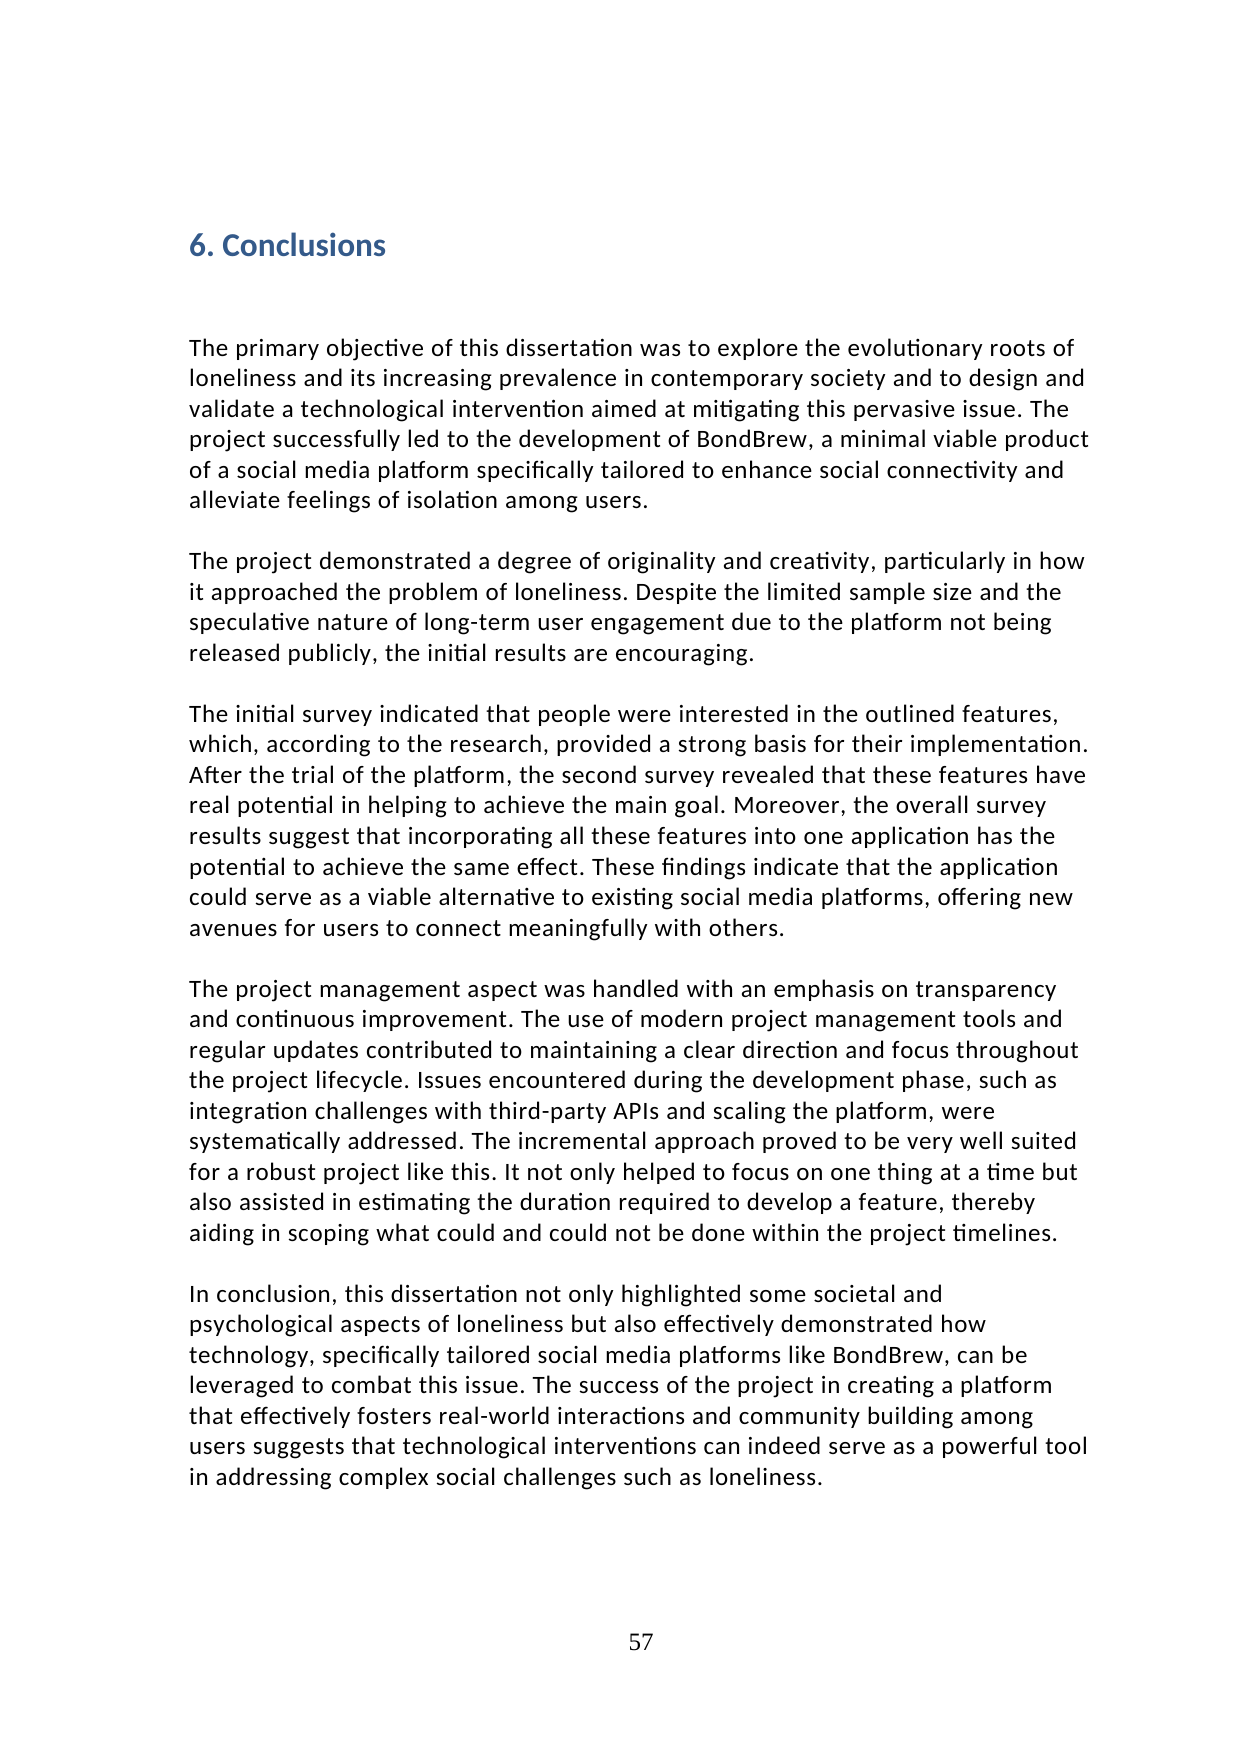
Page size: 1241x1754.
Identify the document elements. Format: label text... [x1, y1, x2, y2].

subtitle 6. Conclusions [189, 224, 1092, 265]
text In conclusion, this dissertation not only highlighted some societal and psychological aspects of loneliness but also effectively demonstrated how technology, specifically tailored social media platforms like BondBrew, can be leveraged to combat this issue. The success of the project in creating a platform that effectively fosters real-world interactions and community building among users suggests that technological interventions can indeed serve as a powerful tool in addressing complex social challenges such as loneliness. [189, 1278, 1092, 1492]
text The project demonstrated a degree of originality and creativity, particularly in how it approached the problem of loneliness. Despite the limited sample size and the speculative nature of long-term user engagement due to the platform not being released publicly, the initial results are encouraging. [756, 545, 1092, 667]
text The primary objective of this dissertation was to explore the evolutionary roots of loneliness and its increasing prevalence in contemporary society and to design and validate a technological intervention aimed at mitigating this pervasive issue. The project successfully led to the development of BondBrew, a minimal viable product of a social media platform specifically tailored to enhance social connectivity and alleviate feelings of isolation among users. [650, 332, 1092, 515]
text The initial survey indicated that people were interested in the outlined features, which, according to the research, provided a strong basis for their implementation. After the trial of the platform, the second survey revealed that these features have real potential in helping to achieve the main goal. Moreover, the overall survey results suggest that incorporating all these features into one application has the potential to achieve the same effect. These findings indicate that the application could serve as a viable alternative to existing social media platforms, offering new avenues for users to connect meaningfully with others. [189, 698, 1092, 942]
